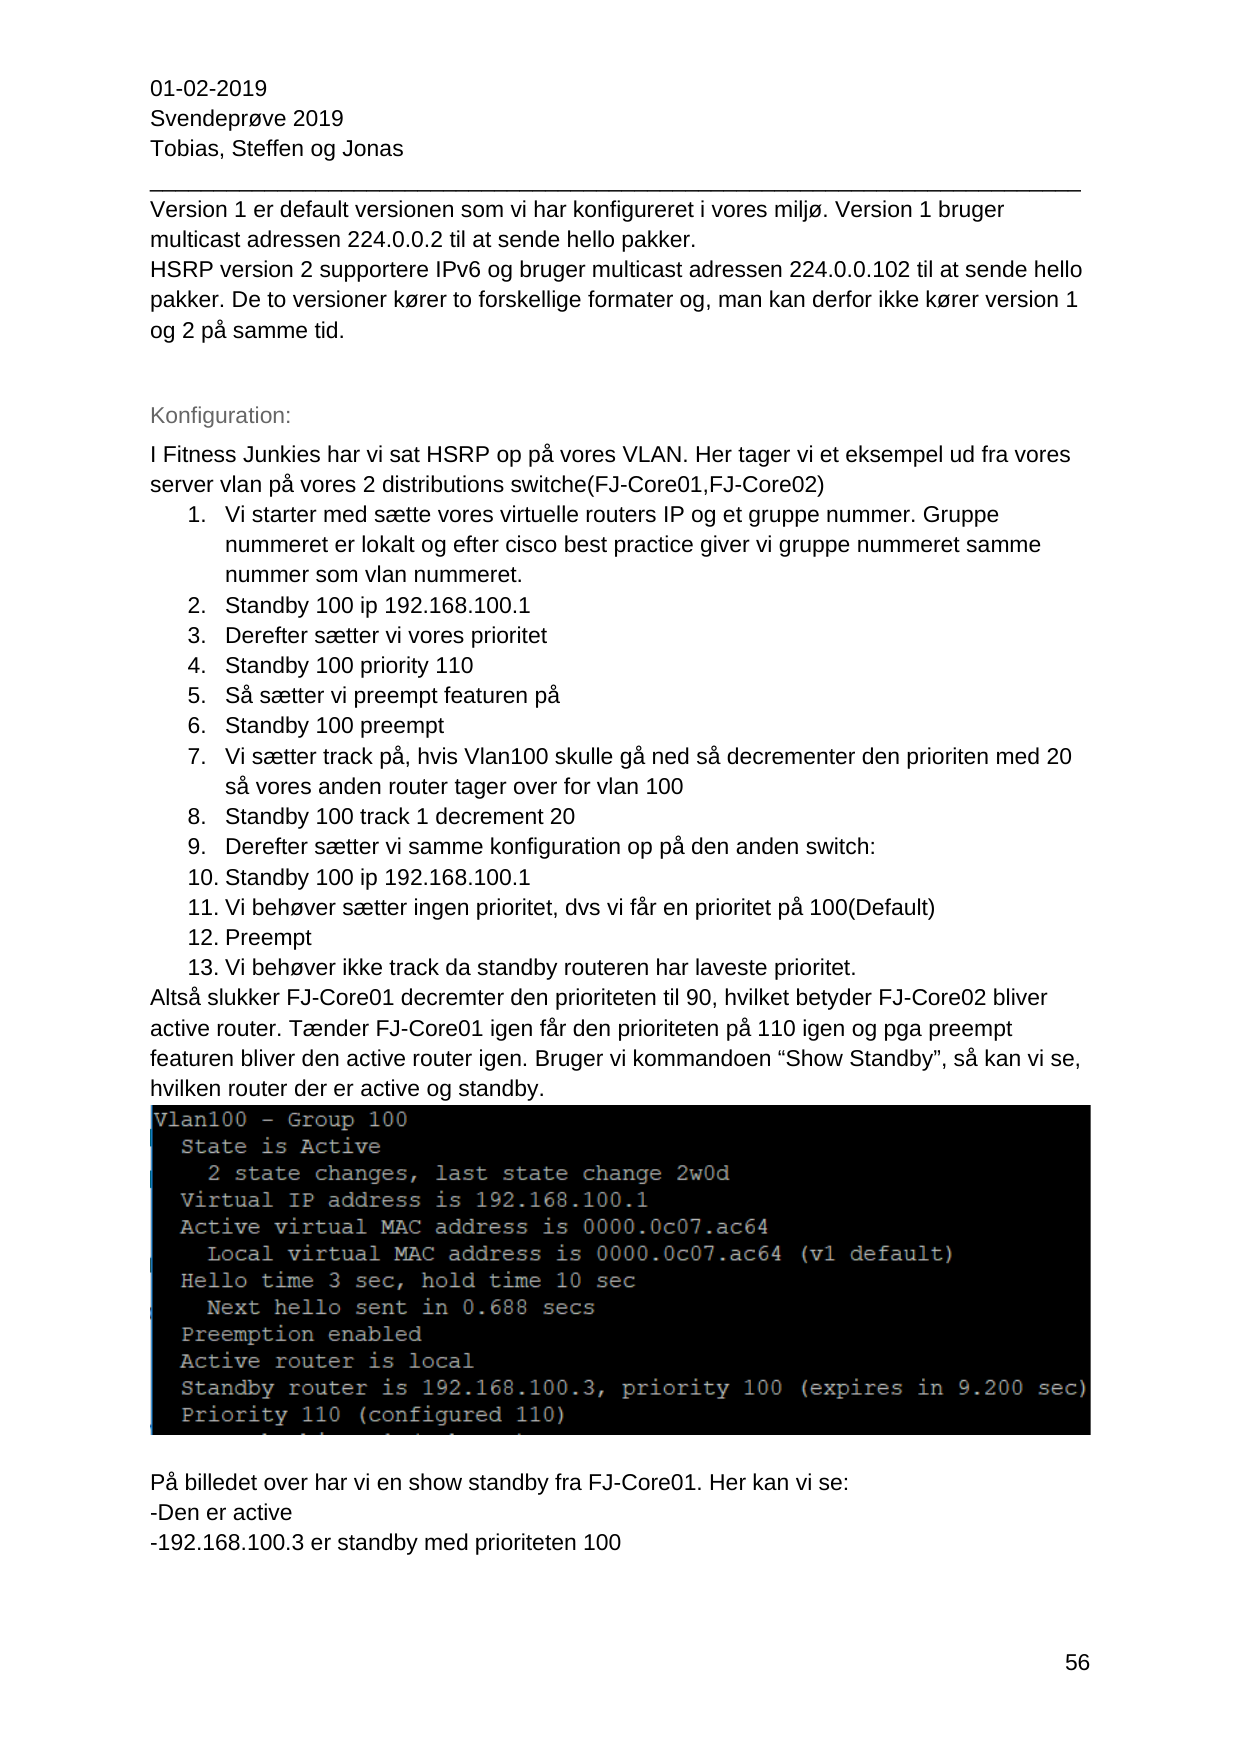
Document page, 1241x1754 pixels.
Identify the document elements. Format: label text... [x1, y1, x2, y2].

text Altså slukker FJ-Core01 decremter den prioriteten til 90, hvilket betyder FJ-Core02 bliver active router. Tænder FJ-Core01 igen får den prioriteten på 110 igen og pga preempt featuren bliver den active router igen. Bruger vi kommandoen “Show Standby”, så kan vi se, hvilken router der er active og standby. [150, 984, 1090, 1101]
text I Fitness Junkies har vi sat HSRP op på vores VLAN. Her tager vi et eksempel ud fra vores server vlan på vores 2 distributions switche(FJ-Core01,FJ-Core02) [150, 441, 1090, 497]
text -Den er active [150, 1499, 1090, 1525]
list Vi behøver sætter ingen prioritet, dvs vi får en prioritet på 100(Default) [187, 894, 1090, 920]
text HSRP version 2 supportere IPv6 og bruger multicast adressen 224.0.0.102 til at sende hello pakker. De to versioner kører to forskellige formater og, man kan derfor ikke kører version 1 og 2 på samme tid. [150, 256, 1090, 343]
list Standby 100 priority 110 [187, 652, 1090, 678]
list Så sætter vi preempt featuren på [187, 682, 1090, 709]
text På billedet over har vi en show standby fra FJ-Core01. Her kan vi se: [150, 1468, 1090, 1495]
picture [150, 1105, 1091, 1435]
list Derefter sætter vi samme konfiguration op på den anden switch: [187, 833, 1090, 860]
list Standby 100 preempt [187, 712, 1090, 739]
subtitle Konfiguration: [150, 402, 1090, 428]
list Vi starter med sætte vores virtuelle routers IP og et gruppe nummer. Gruppe nummeret er lokalt og efter cisco best practice giver vi gruppe nummeret samme nummer som vlan nummeret. [187, 501, 1090, 588]
list Vi behøver ikke track da standby routeren har laveste prioritet. [187, 954, 1090, 981]
list Standby 100 track 1 decrement 20 [187, 803, 1090, 829]
list Derefter sætter vi vores prioritet [187, 622, 1090, 648]
list Standby 100 ip 192.168.100.1 [187, 592, 1090, 618]
list Vi sætter track på, hvis Vlan100 skulle gå ned så decrementer den prioriten med 20 så vores anden router tager over for vlan 100 [187, 743, 1090, 799]
text -192.168.100.3 er standby med prioriteten 100 [150, 1529, 1090, 1555]
list Preempt [187, 924, 1090, 950]
list Standby 100 ip 192.168.100.1 [187, 863, 1090, 890]
text Version 1 er default versionen som vi har konfigureret i vores miljø. Version 1 bruger multicast adressen 224.0.0.2 til at sende hello pakker. [150, 196, 1090, 252]
